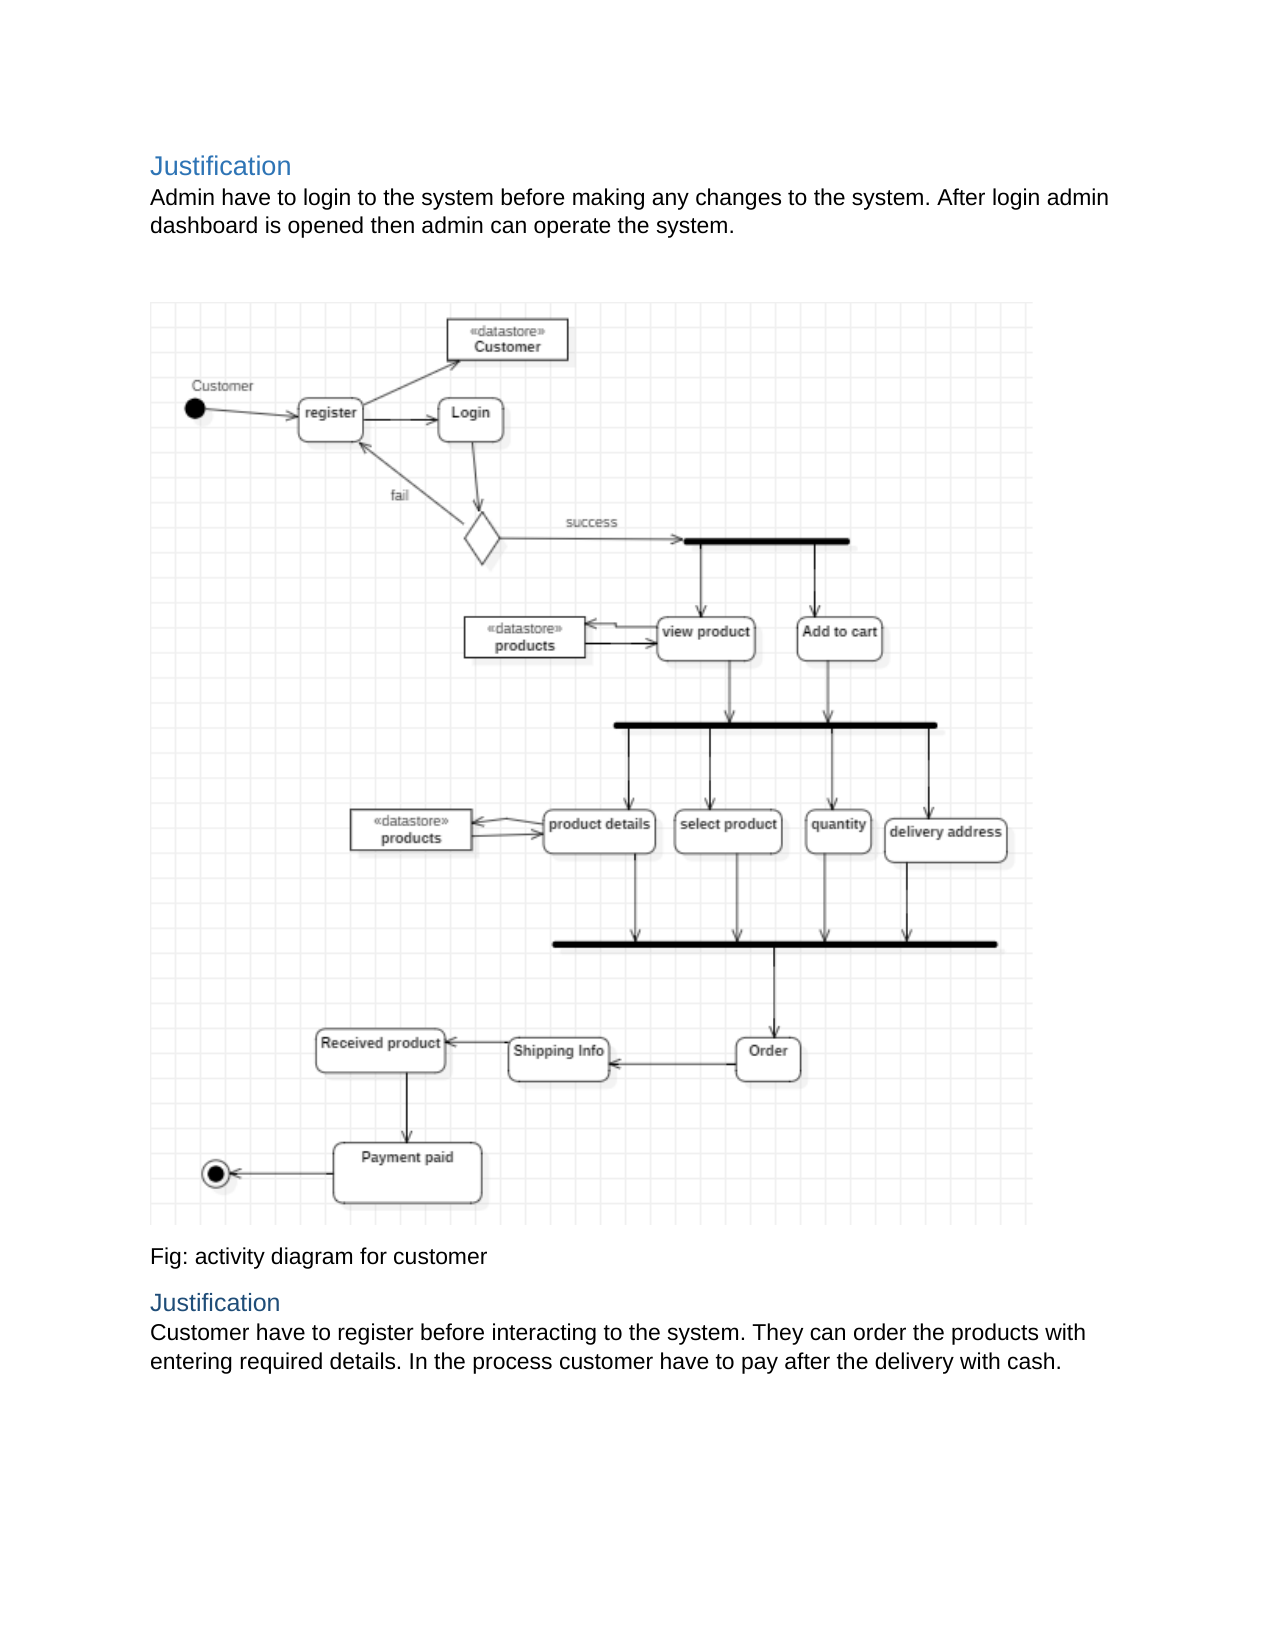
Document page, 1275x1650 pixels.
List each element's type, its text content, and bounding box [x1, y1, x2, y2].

subtitle Justification [150, 1288, 1125, 1317]
text Admin have to login to the system before making any changes to the system. After login admin dashboard is opened then admin can operate the system. [150, 184, 1125, 238]
text Fig: activity diagram for customer [150, 1243, 1125, 1269]
picture [150, 302, 1033, 1225]
subtitle Justification [150, 150, 1125, 181]
text Customer have to register before interacting to the system. They can order the products with entering required details. In the process customer have to pay after the delivery with cash. [150, 1319, 1125, 1374]
